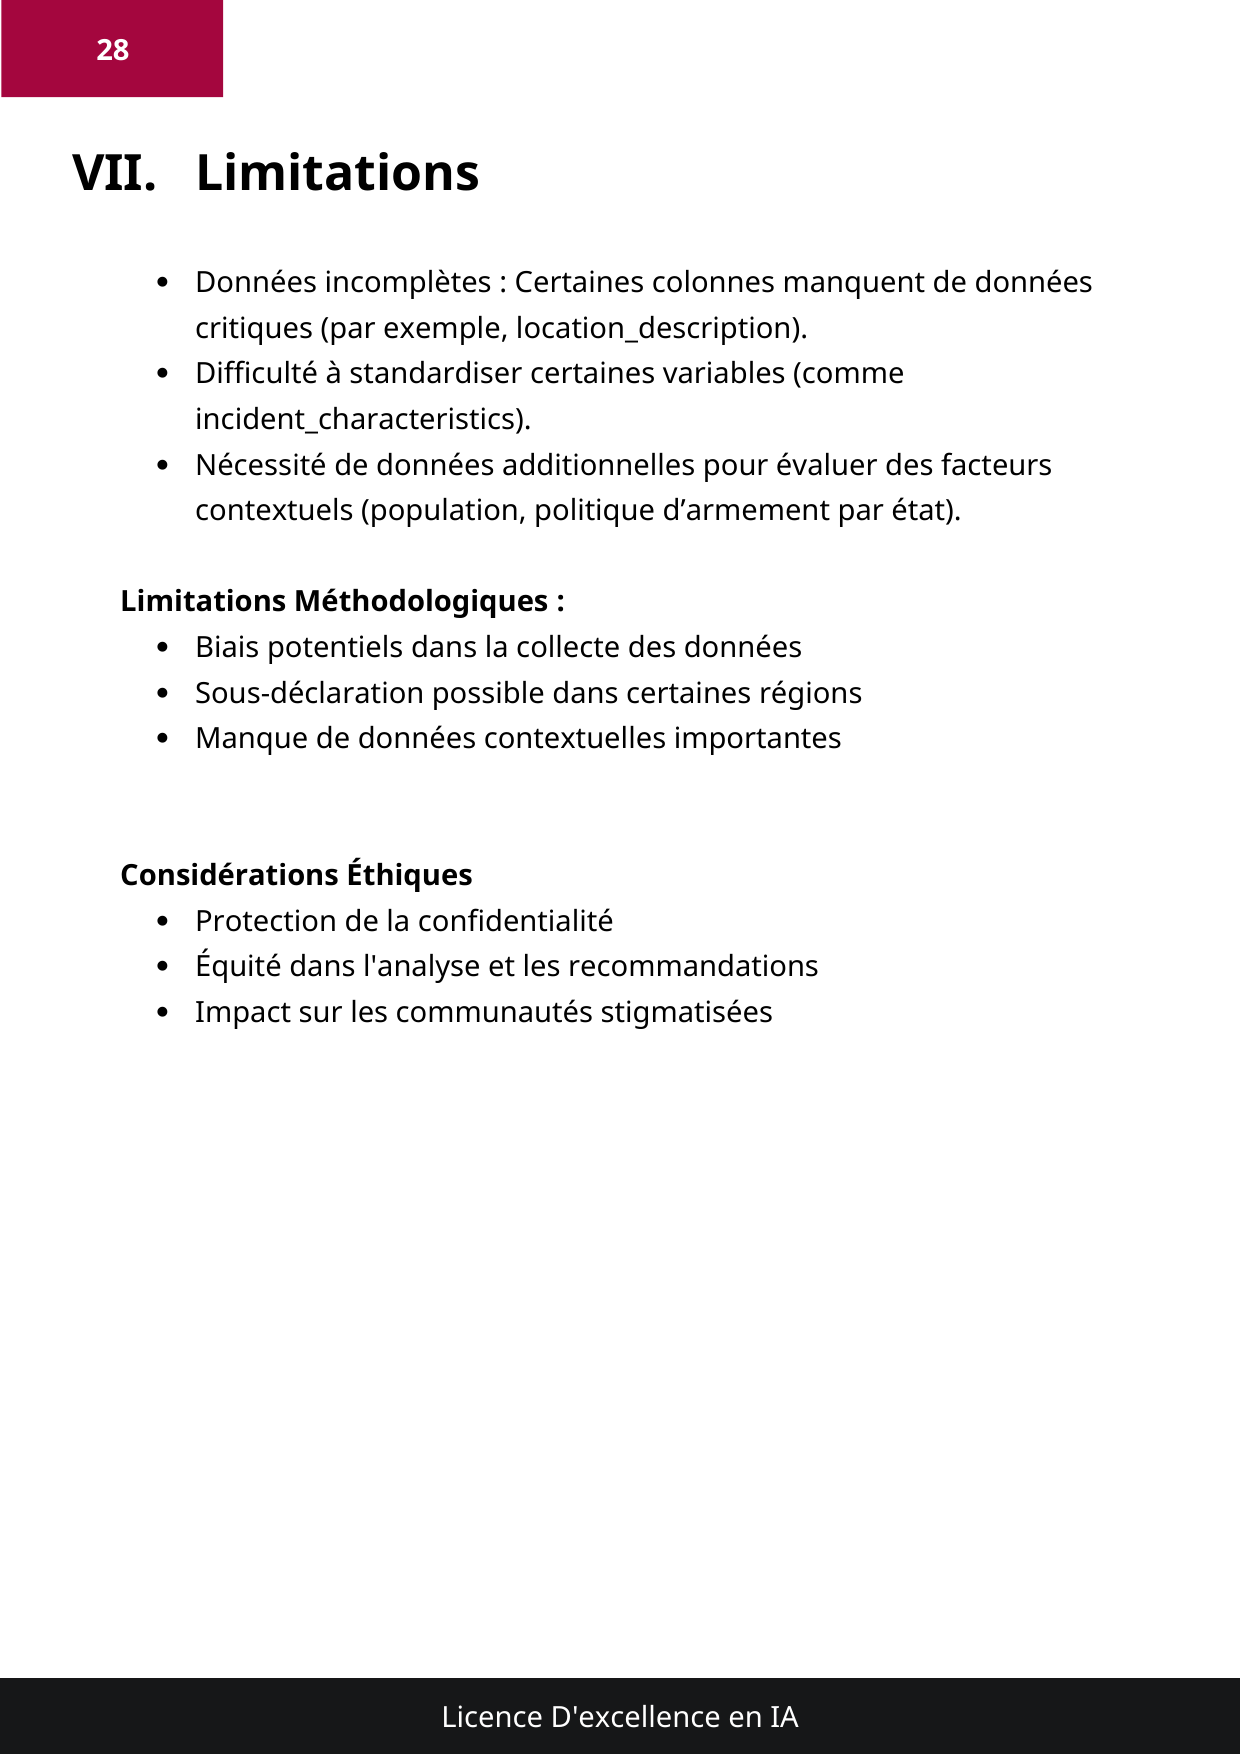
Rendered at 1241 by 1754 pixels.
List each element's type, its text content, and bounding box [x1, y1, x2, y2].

list Protection de la confidentialité [157, 900, 1120, 940]
list Manque de données contextuelles importantes [157, 717, 1120, 757]
subtitle Limitations [157, 137, 1120, 205]
list Données incomplètes : Certaines colonnes manquent de données critiques (par exemple, location_description). [157, 261, 1120, 347]
list Équité dans l'analyse et les recommandations [157, 946, 1120, 985]
list Difficulté à standardiser certaines variables (comme incident_characteristics). [157, 352, 1120, 438]
list Impact sur les communautés stigmatisées [157, 991, 1120, 1031]
text Considérations Éthiques [120, 854, 1120, 894]
list Biais potentiels dans la collecte des données [157, 626, 1120, 666]
text Limitations Méthodologiques : [120, 581, 1120, 620]
list Nécessité de données additionnelles pour évaluer des facteurs contextuels (population, politique d’armement par état). [157, 444, 1120, 529]
list Sous-déclaration possible dans certaines régions [157, 672, 1120, 712]
